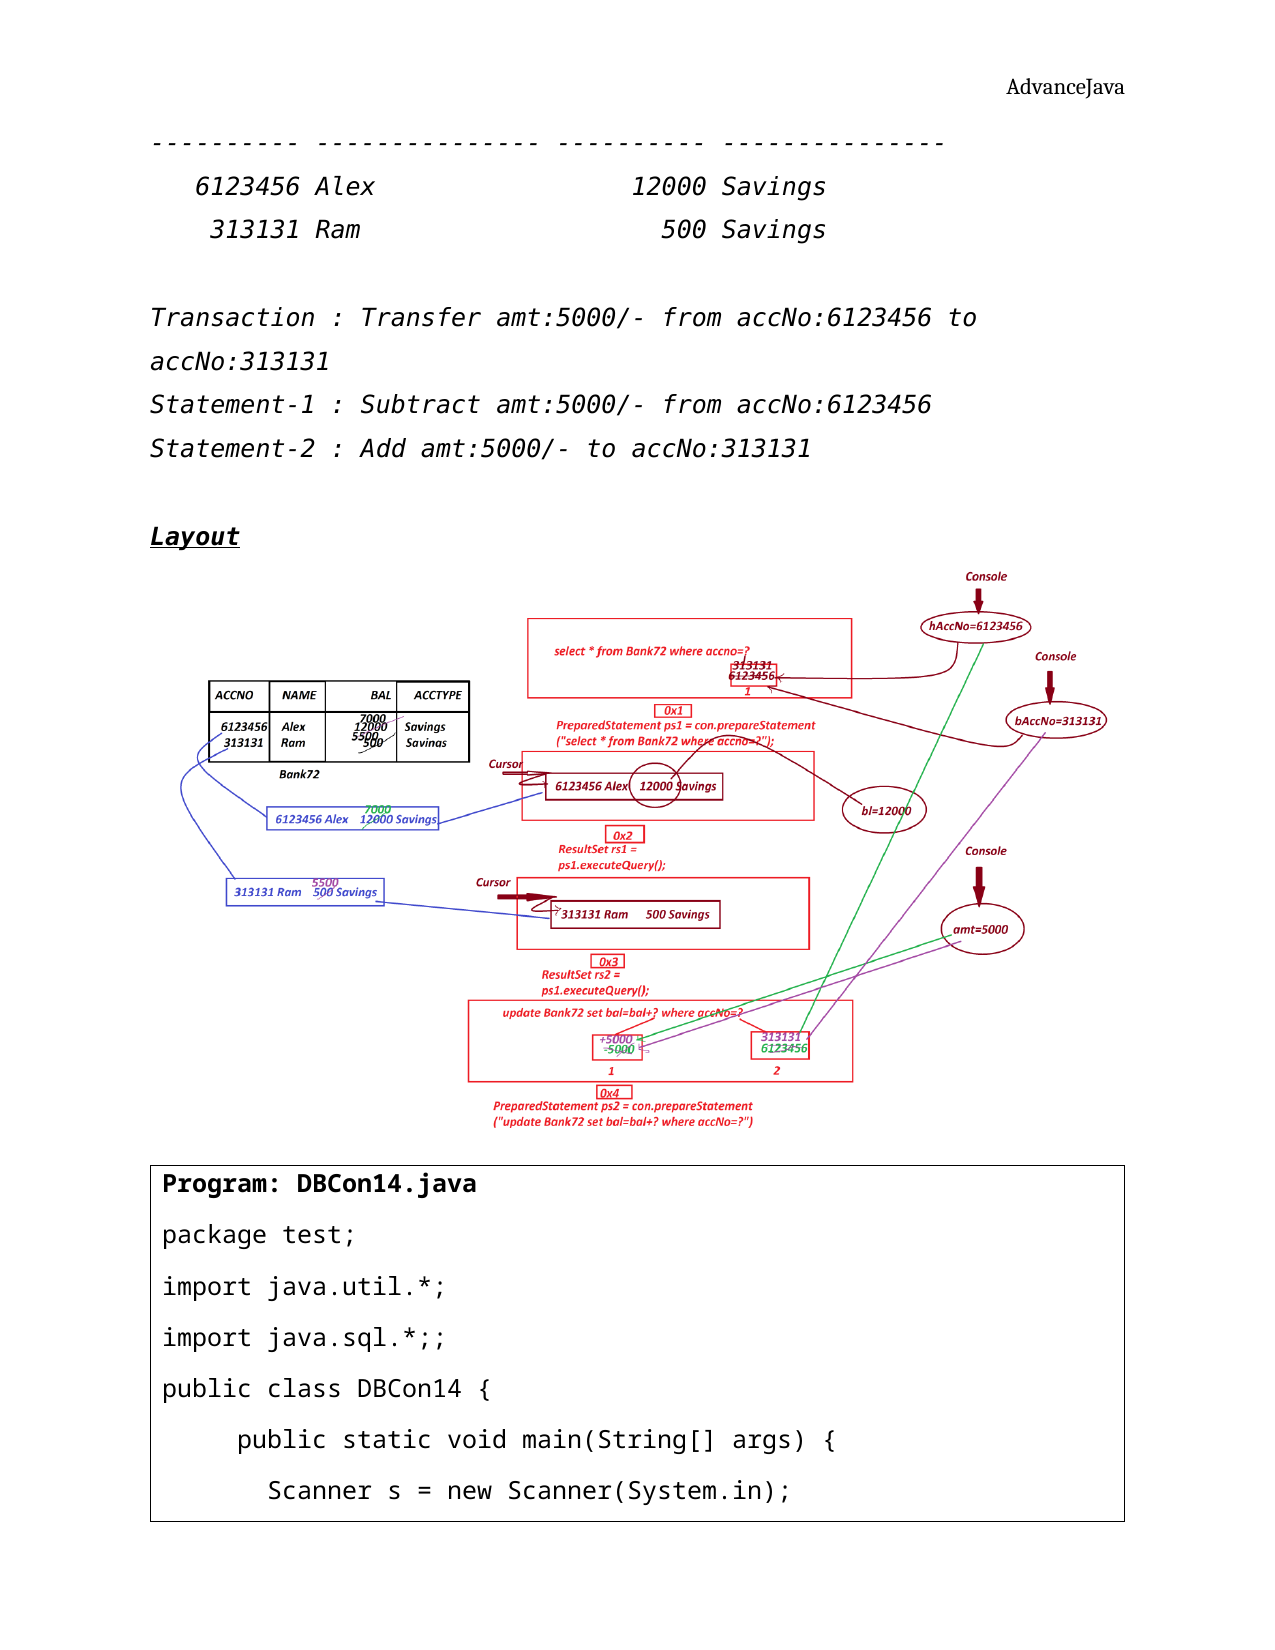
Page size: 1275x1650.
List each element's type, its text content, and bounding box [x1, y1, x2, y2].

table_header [151, 1166, 1124, 1521]
text Statement-2 : Add amt:5000/- to accNo:313131 [150, 434, 1125, 464]
picture [150, 565, 1123, 1151]
text 6123456 Alex 12000 Savings [150, 172, 1125, 201]
text Statement-1 : Subtract amt:5000/- from accNo:6123456 [150, 391, 1125, 420]
text Layout [150, 522, 1125, 551]
text ---------- --------------- ---------- --------------- [150, 128, 1125, 157]
text Transaction : Transfer amt:5000/- from accNo:6123456 to accNo:313131 [150, 303, 1125, 376]
text 313131 Ram 500 Savings [150, 216, 1125, 245]
